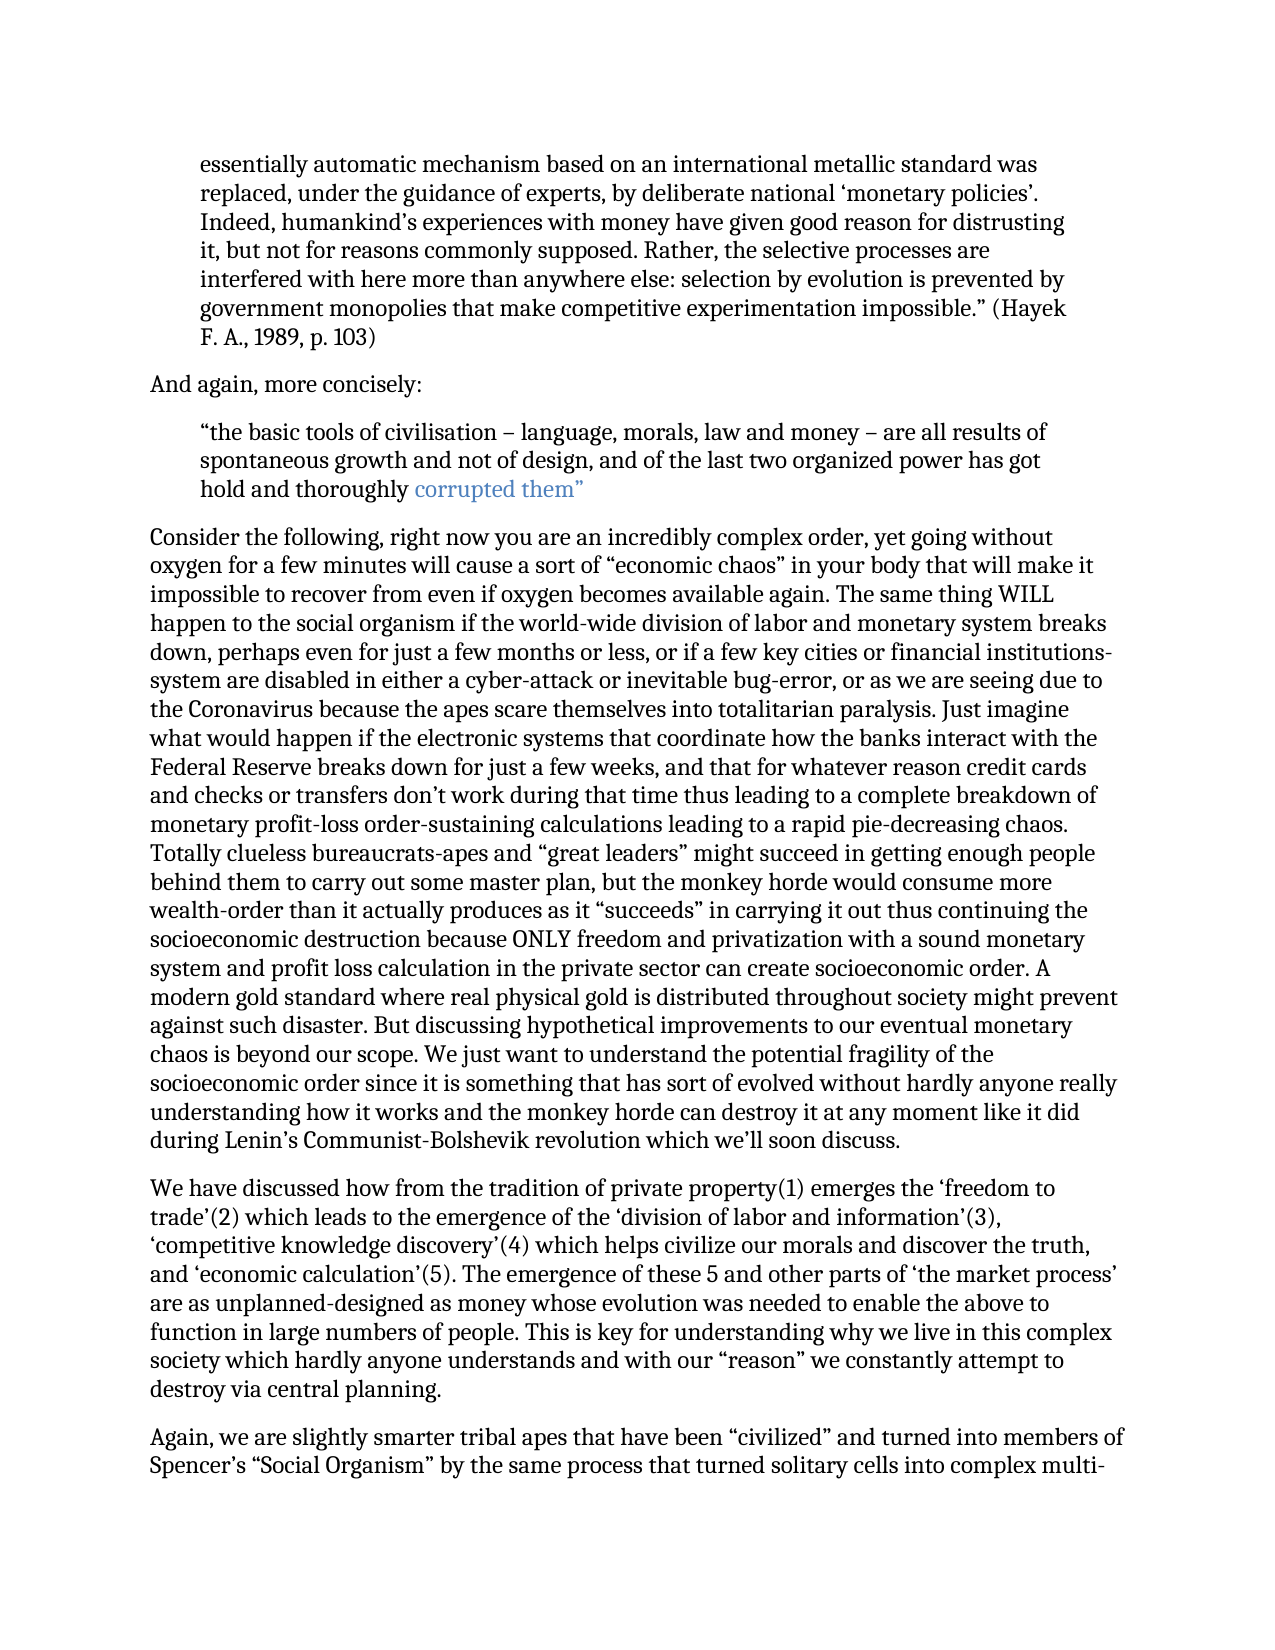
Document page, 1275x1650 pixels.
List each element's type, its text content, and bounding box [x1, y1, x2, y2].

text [200, 150, 1075, 351]
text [150, 1422, 1125, 1480]
text We have discussed how from the tradition of private property(1) emerges the ‘freedom to trade’(2) which leads to the emergence of the ‘division of labor and information’(3), ‘competitive knowledge discovery’(4) which helps civilize our morals and discover the truth, and ‘economic calculation’(5). The emergence of these 5 and other parts of ‘the market process’ are as unplanned-designed as money whose evolution was needed to enable the above to function in large numbers of people. This is key for understanding why we live in this complex society which hardly anyone understands and with our “reason” we constantly attempt to destroy via central planning. [150, 1174, 1125, 1404]
text Consider the following, right now you are an incredibly complex order, yet going without oxygen for a few minutes will cause a sort of “economic chaos” in your body that will make it impossible to recover from even if oxygen becomes available again. The same thing WILL happen to the social organism if the world-wide division of labor and monetary system breaks down, perhaps even for just a few months or less, or if a few key cities or financial institutions-system are disabled in either a cyber-attack or inevitable bug-error, or as we are seeing due to the Coronavirus because the apes scare themselves into totalitarian paralysis. Just imagine what would happen if the electronic systems that coordinate how the banks interact with the Federal Reserve breaks down for just a few weeks, and that for whatever reason credit cards and checks or transfers don’t work during that time thus leading to a complete breakdown of monetary profit-loss order-sustaining calculations leading to a rapid pie-decreasing chaos. Totally clueless bureaucrats-apes and “great leaders” might succeed in getting enough people behind them to carry out some master plan, but the monkey horde would consume more wealth-order than it actually produces as it “succeeds” in carrying it out thus continuing the socioeconomic destruction because ONLY freedom and privatization with a sound monetary system and profit loss calculation in the private sector can create socioeconomic order. A modern gold standard where real physical gold is distributed throughout society might prevent against such disaster. But discussing hypothetical improvements to our eventual monetary chaos is beyond our scope. We just want to understand the potential fragility of the socioeconomic order since it is something that has sort of evolved without hardly anyone really understanding how it works and the monkey horde can destroy it at any moment like it did during Lenin’s Communist-Bolshevik revolution which we’ll soon discuss. [150, 522, 1125, 1155]
text And again, more concisely: [150, 370, 1125, 399]
text “the basic tools of civilisation – language, morals, law and money – are all results of spontaneous growth and not of design, and of the last two organized power has got hold and thoroughly corrupted them” [200, 417, 1075, 504]
